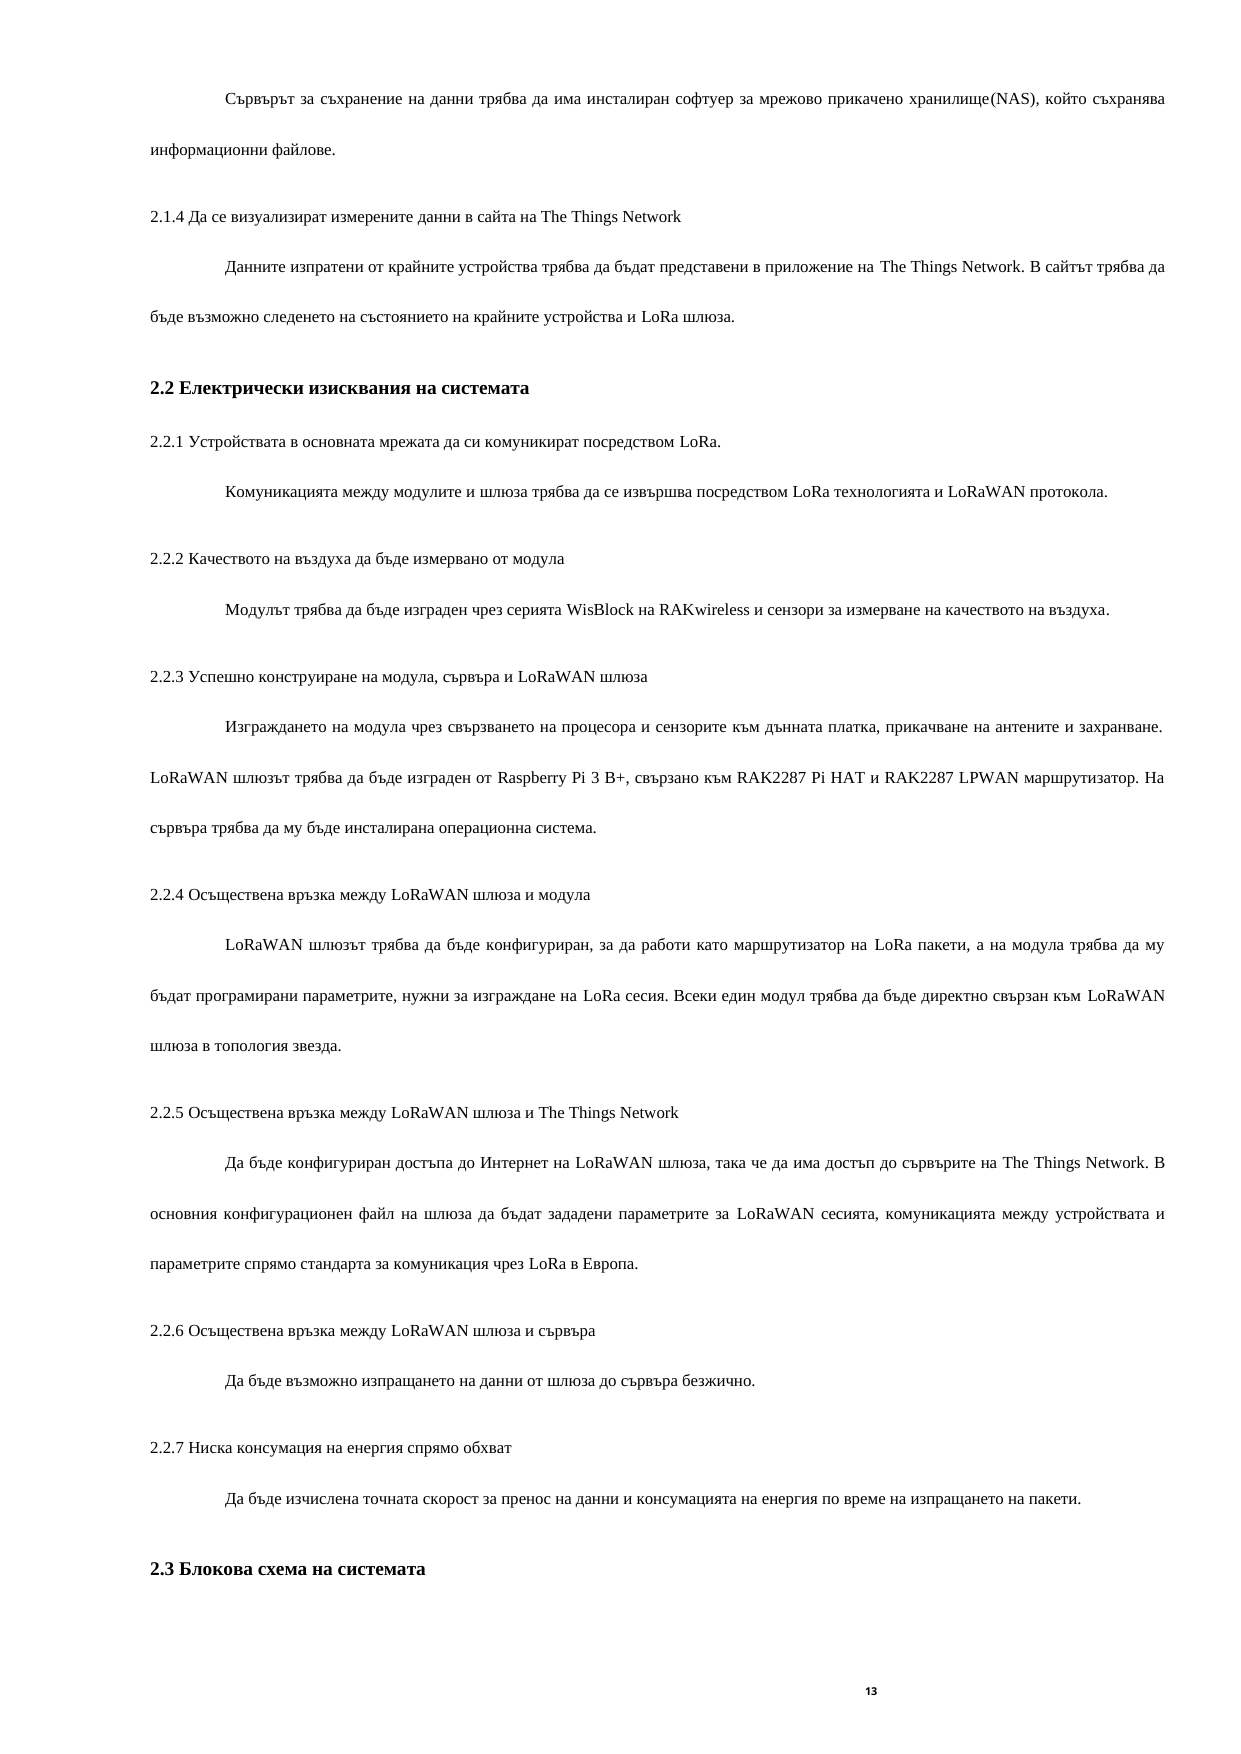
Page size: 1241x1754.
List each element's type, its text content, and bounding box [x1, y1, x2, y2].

list 2.2.5 Осъществена връзка между LoRaWAN шлюза и The Things Network [150, 1089, 1165, 1122]
list Сървърът за съхранение на данни трябва да има инсталиран софтуер за мрежово прикачено хранилище(NAS), който съхранява информационни файлове. [150, 75, 1165, 159]
list 2.3 Блокова схема на системата [150, 1541, 1165, 1580]
list Изграждането на модула чрез свързването на процесора и сензорите към дънната платка, прикачване на антените и захранване. LoRaWAN шлюзът трябва да бъде изграден от Raspberry Pi 3 B+, свързано към RAK2287 Pi HAT и RAK2287 LPWAN маршрутизатор. На сървъра трябва да му бъде инсталирана операционна система. [150, 703, 1165, 837]
list 2.2.2 Качеството на въздуха да бъде измервано от модула [150, 535, 1165, 568]
list 2.1.4 Да се визуализират измерените данни в сайта на The Things Network [150, 192, 1165, 226]
list 2.2.4 Осъществена връзка между LoRaWAN шлюза и модула [150, 871, 1165, 904]
list Комуникацията между модулите и шлюза трябва да се извършва посредством LoRa технологията и LoRaWAN протокола. [150, 468, 1165, 501]
list 2.2.3 Успешно конструиране на модула, сървъра и LoRaWAN шлюза [150, 653, 1165, 686]
list 2.2.6 Осъществена връзка между LoRaWAN шлюза и сървъра [150, 1307, 1165, 1340]
list Да бъде конфигуриран достъпа до Интернет на LoRaWAN шлюза, така че да има достъп до сървърите на The Things Network. В основния конфигурационен файл на шлюза да бъдат зададени параметрите за LoRaWAN сесията, комуникацията между устройствата и параметрите спрямо стандарта за комуникация чрез LoRa в Европа. [150, 1139, 1165, 1273]
list Да бъде изчислена точната скорост за пренос на данни и консумацията на енергия по време на изпращането на пакети. [150, 1474, 1165, 1508]
list Да бъде възможно изпращането на данни от шлюза до сървъра безжично. [150, 1357, 1165, 1391]
list 2.2.1 Устройствата в основната мрежата да си комуникират посредством LoRa. [150, 418, 1165, 451]
list 2.2 Електрически изисквания на системата [150, 360, 1165, 398]
list Данните изпратени от крайните устройства трябва да бъдат представени в приложение на The Things Network. В сайтът трябва да бъде възможно следенето на състоянието на крайните устройства и LoRa шлюза. [150, 243, 1165, 327]
list 2.2.7 Ниска консумация на енергия спрямо обхват [150, 1424, 1165, 1458]
list Модулът трябва да бъде изграден чрез серията WisBlock на RAKwireless и сензори за измерване на качеството на въздуха. [150, 585, 1165, 619]
list LoRaWAN шлюзът трябва да бъде конфигуриран, за да работи като маршрутизатор на LoRa пакети, а на модула трябва да му бъдат програмирани параметрите, нужни за изграждане на LoRa сесия. Всеки един модул трябва да бъде директно свързан към LoRaWAN шлюза в топология звезда. [150, 921, 1165, 1055]
